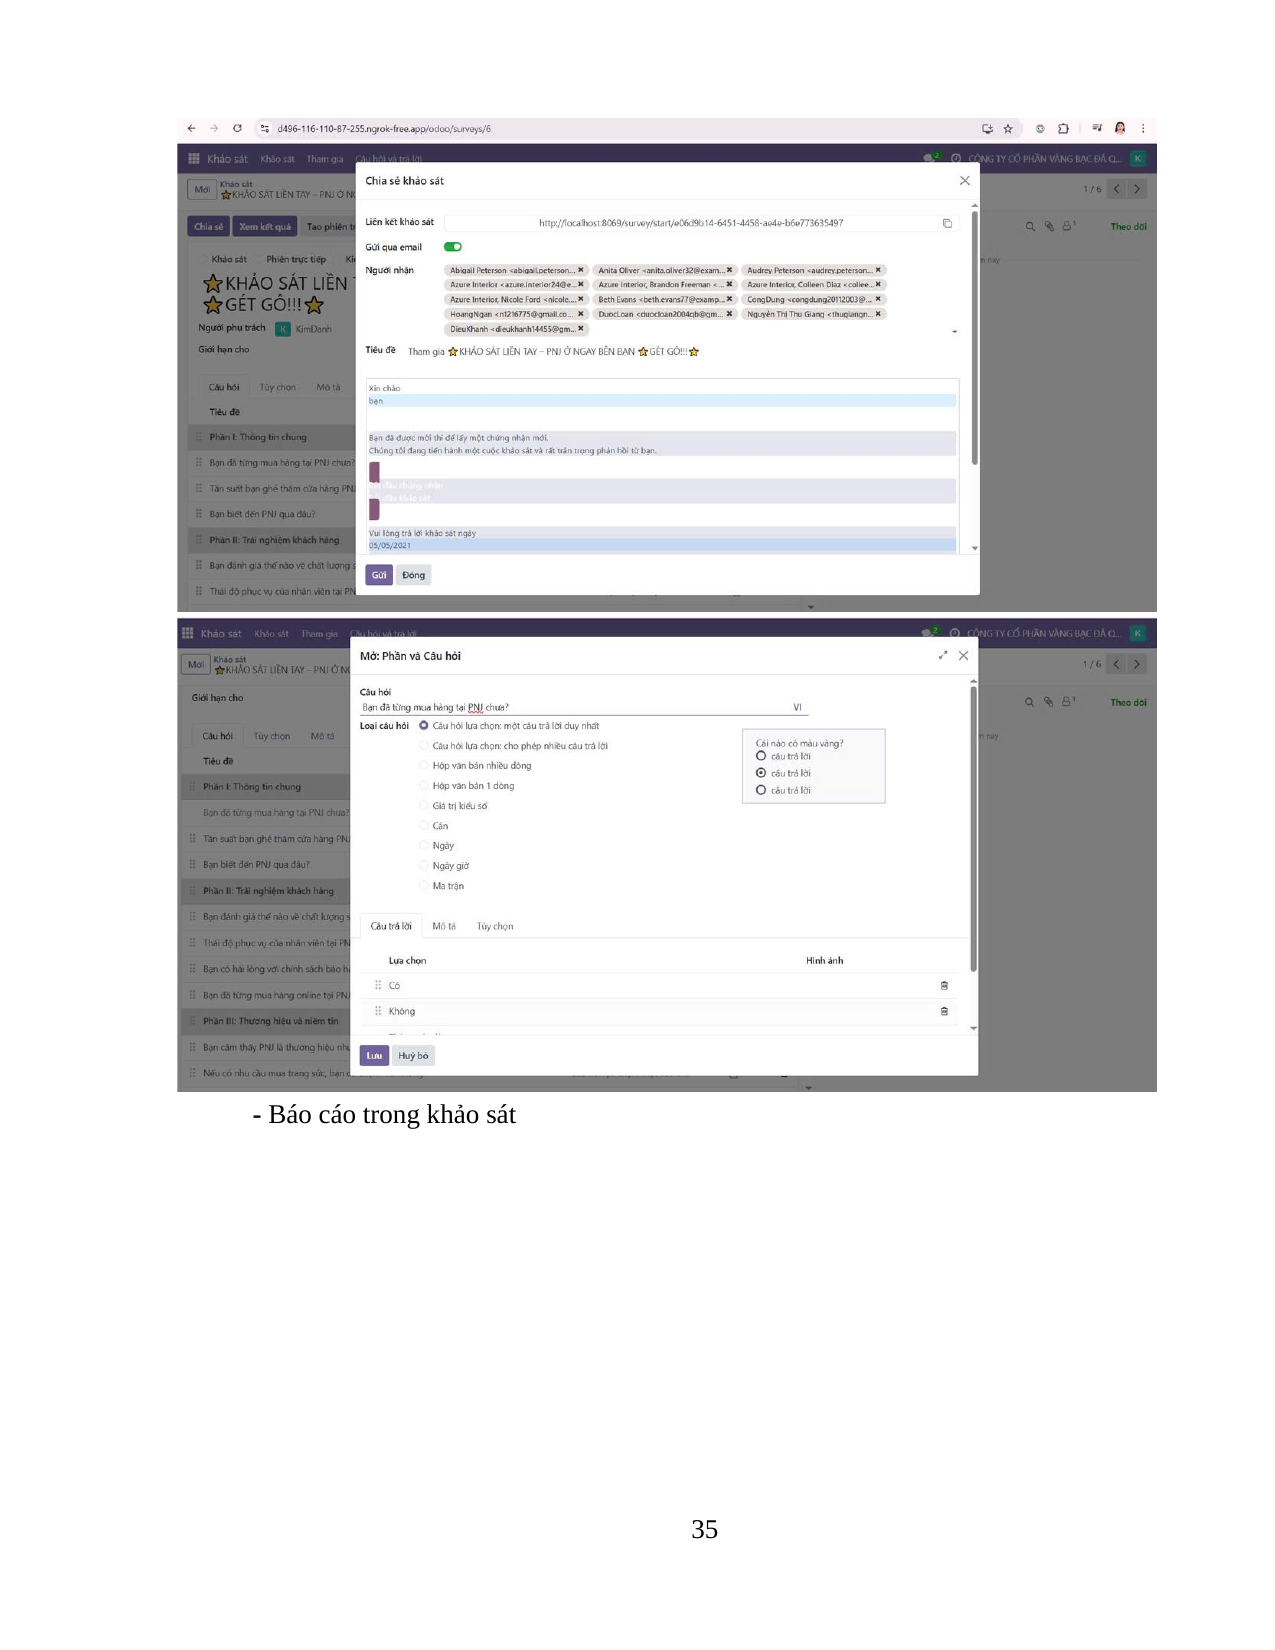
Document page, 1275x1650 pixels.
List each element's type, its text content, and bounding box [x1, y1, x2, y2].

picture [177, 617, 1157, 1092]
text - Báo cáo trong khảo sát [177, 1098, 1157, 1129]
picture [177, 118, 1157, 612]
